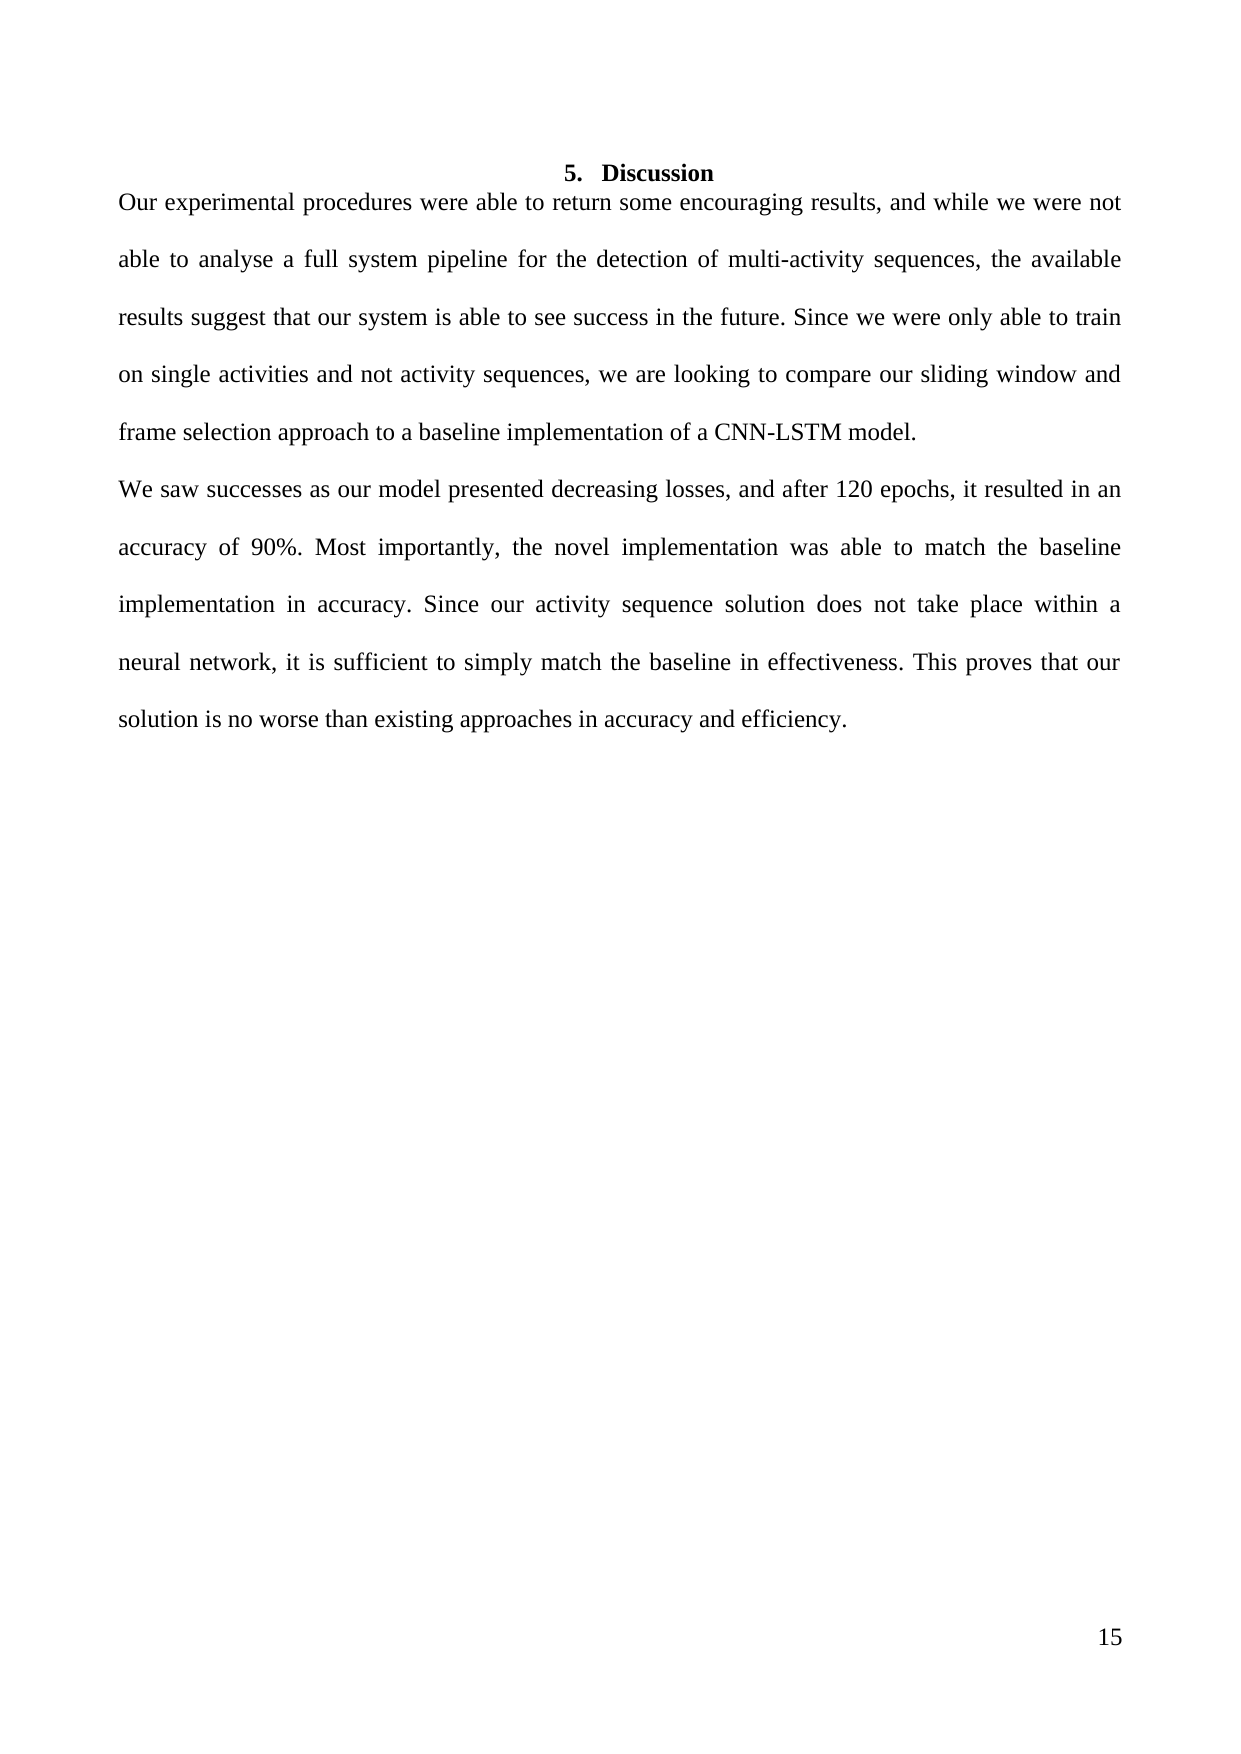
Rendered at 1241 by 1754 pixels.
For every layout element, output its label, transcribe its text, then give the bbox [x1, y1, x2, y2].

subtitle Discussion [156, 158, 1122, 187]
text Our experimental procedures were able to return some encouraging results, and while we were not able to analyse a full system pipeline for the detection of multi-activity sequences, the available results suggest that our system is able to see success in the future. Since we were only able to train on single activities and not activity sequences, we are looking to compare our sliding window and frame selection approach to a baseline implementation of a CNN-LSTM model. [118, 187, 1122, 446]
text We saw successes as our model presented decreasing losses, and after 120 epochs, it resulted in an accuracy of 90%. Most importantly, the novel implementation was able to match the baseline implementation in accuracy. Since our activity sequence solution does not take place within a neural network, it is sufficient to simply match the baseline in effectiveness. This proves that our solution is no worse than existing approaches in accuracy and efficiency. [118, 474, 1122, 733]
